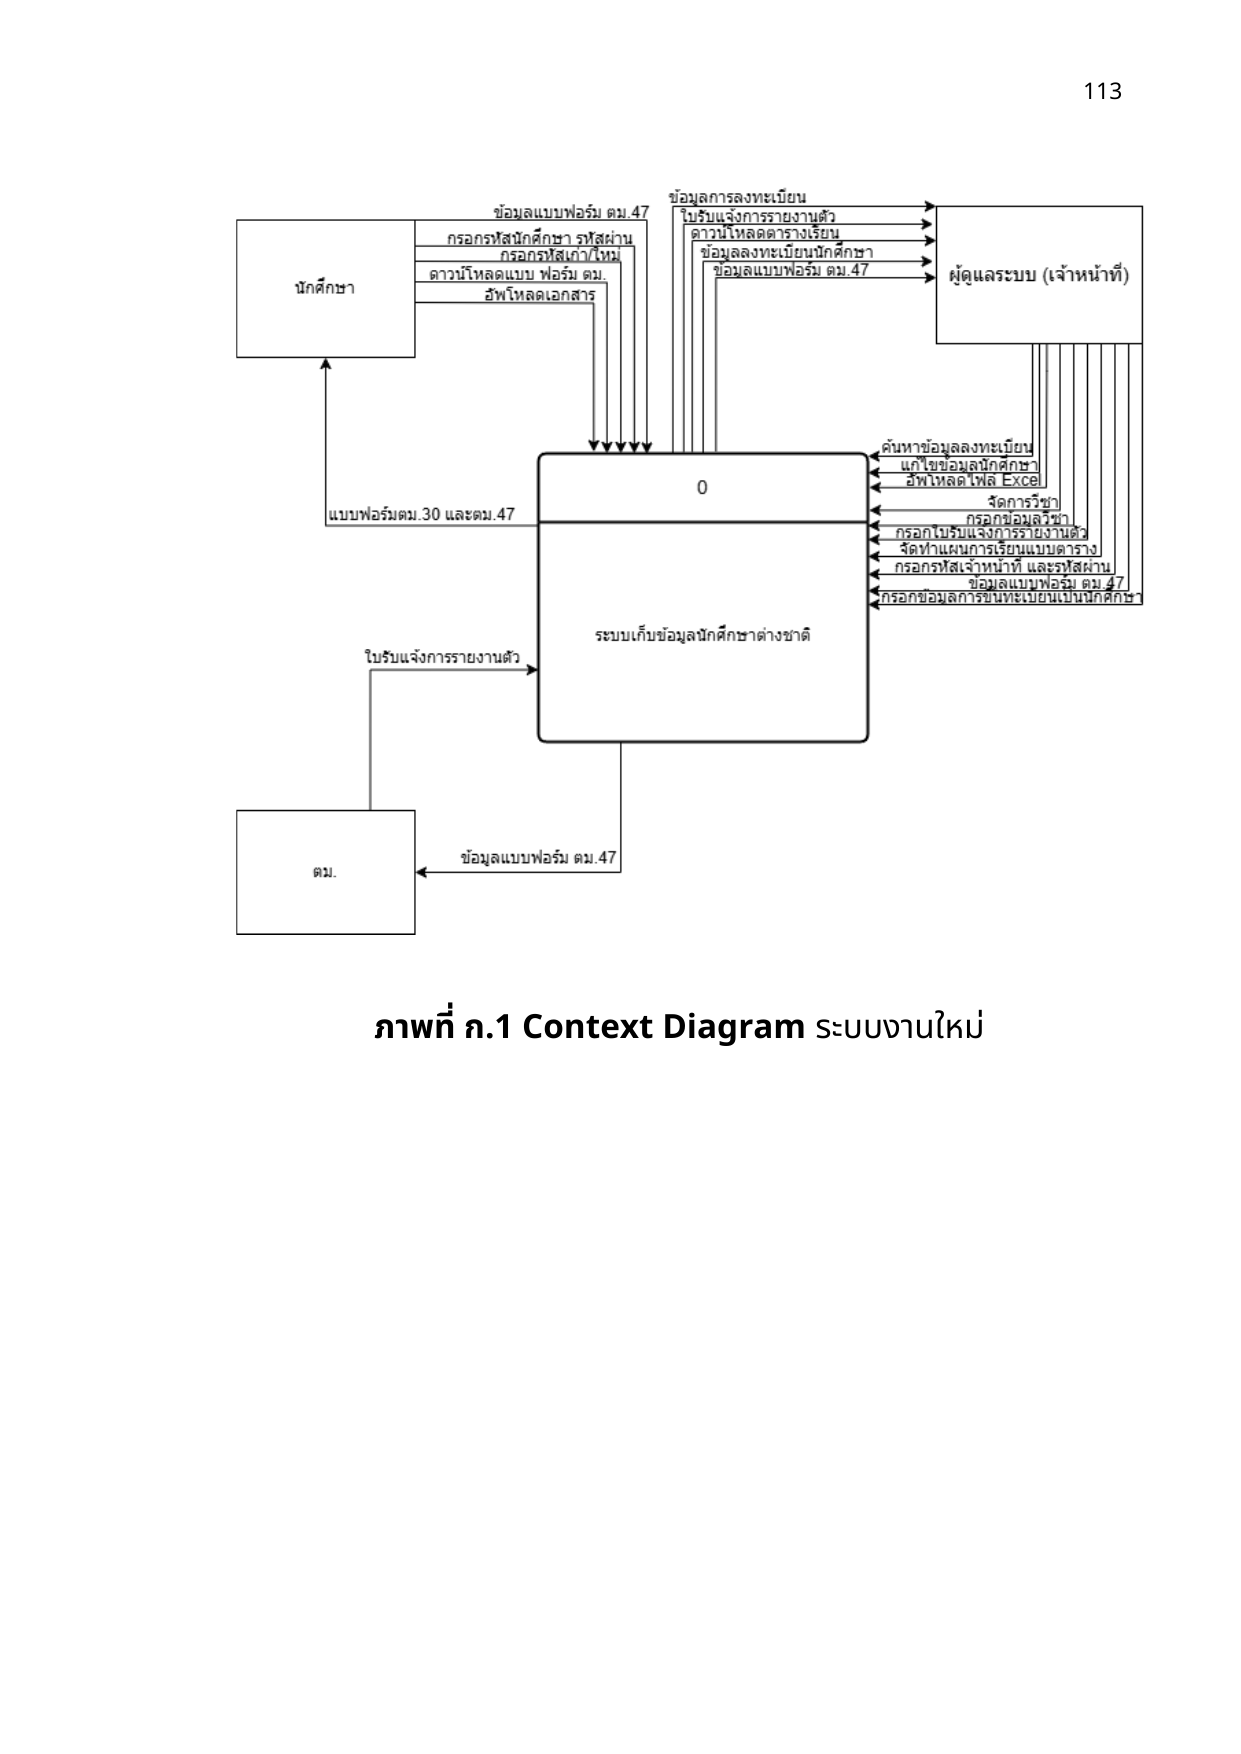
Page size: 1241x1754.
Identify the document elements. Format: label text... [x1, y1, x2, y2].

picture [236, 177, 1157, 935]
text ภาพที่ ก.1 Context Diagram ระบบงานใหม่ [236, 1002, 1122, 1053]
